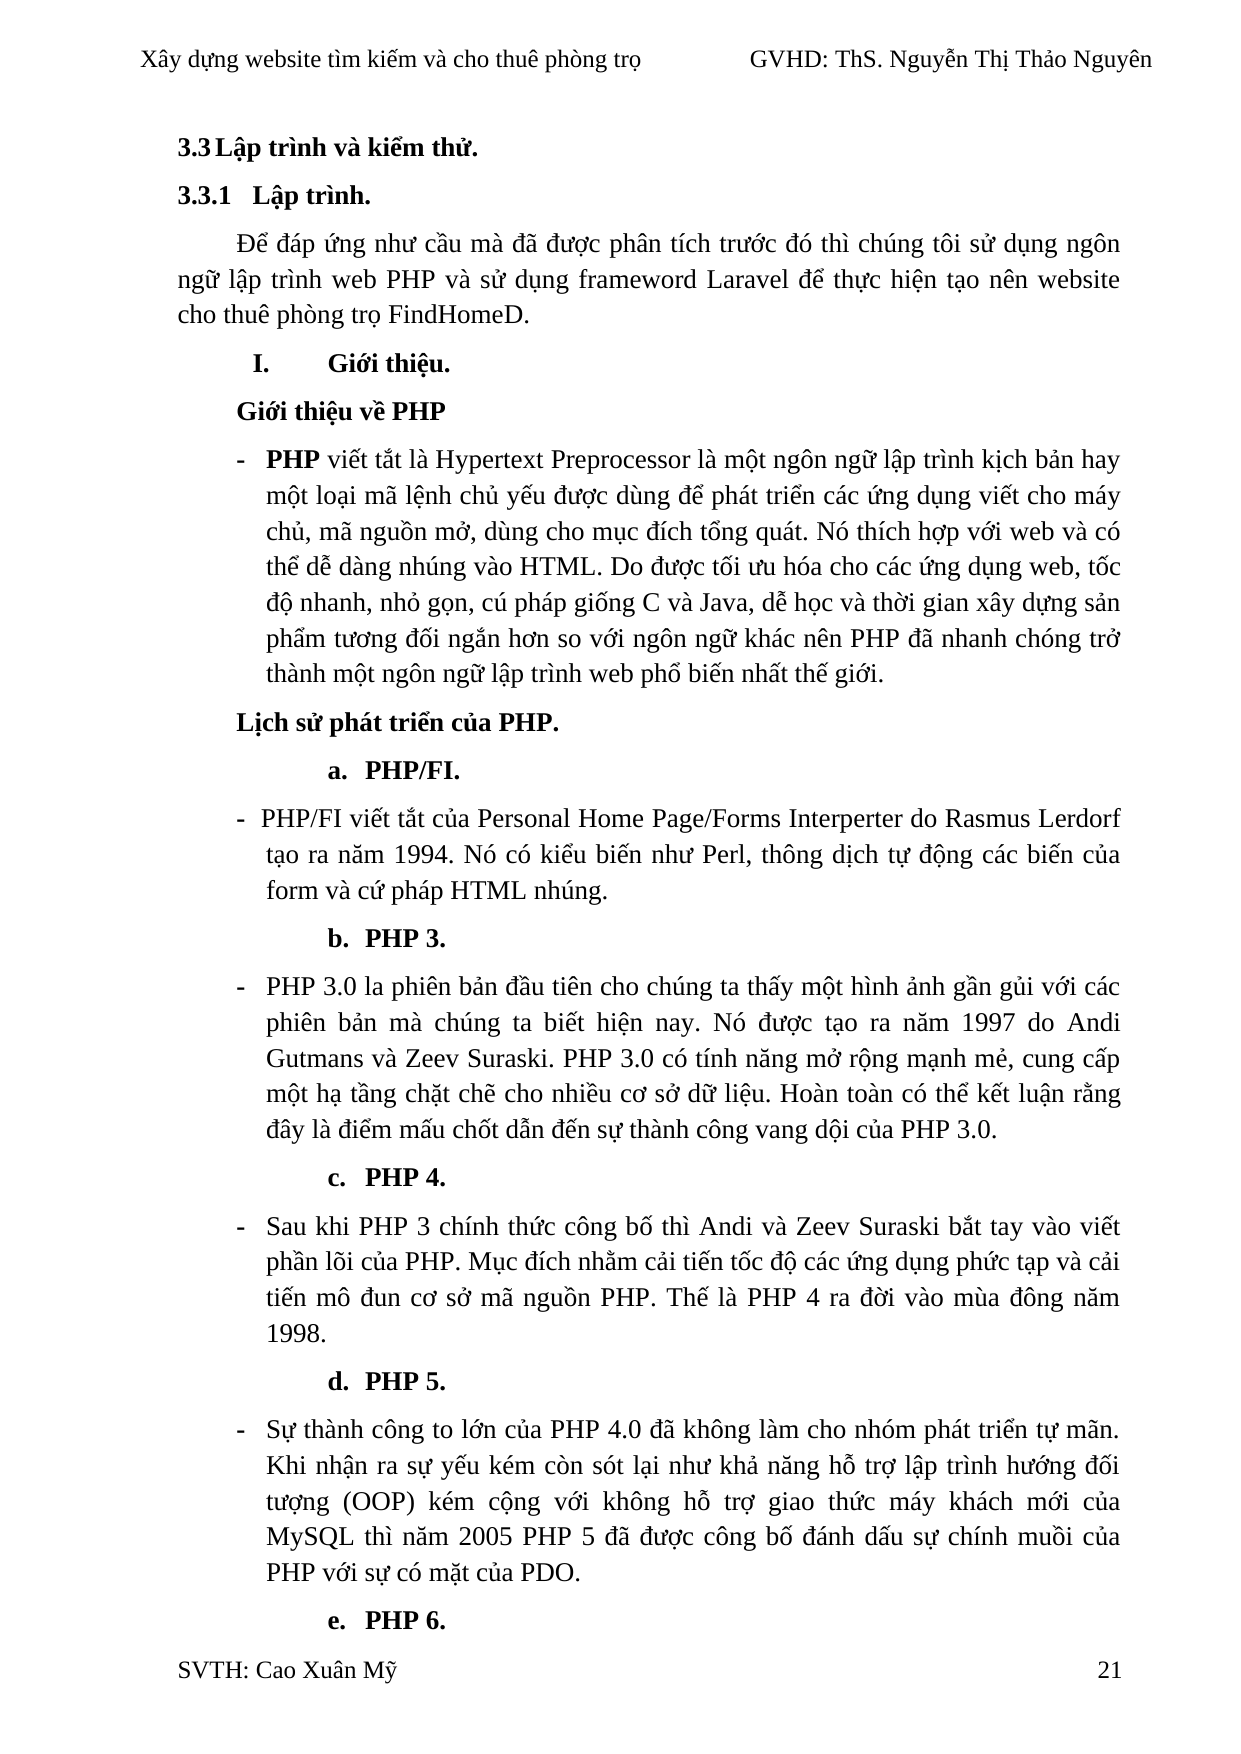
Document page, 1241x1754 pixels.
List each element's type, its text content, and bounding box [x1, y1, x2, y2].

list Sự thành công to lớn của PHP 4.0 đã không làm cho nhóm phát triển tự mãn. Khi nhận ra sự yếu kém còn sót lại như khả năng hỗ trợ lập trình hướng đối tượng (OOP) kém cộng với không hỗ trợ giao thức máy khách mới của MySQL thì năm 2005 PHP 5 đã được công bố đánh dấu sự chính muồi của PHP với sự có mặt của PDO. [236, 1413, 1122, 1587]
list PHP 3. [327, 922, 1122, 953]
list Lập trình. [177, 179, 1122, 210]
list PHP 4. [327, 1161, 1122, 1192]
list PHP 6. [327, 1604, 1122, 1636]
list PHP 5. [327, 1365, 1122, 1396]
list Để đáp ứng như cầu mà đã được phân tích trước đó thì chúng tôi sử dụng ngôn ngữ lập trình web PHP và sử dụng frameword Laravel để thực hiện tạo nên website cho thuê phòng trọ FindHomeD. [177, 227, 1122, 330]
list Lập trình và kiểm thử. [177, 131, 1122, 162]
list PHP viết tắt là Hypertext Preprocessor là một ngôn ngữ lập trình kịch bản hay một loại mã lệnh chủ yếu được dùng để phát triển các ứng dụng viết cho máy chủ, mã nguồn mở, dùng cho mục đích tổng quát. Nó thích hợp với web và có thể dễ dàng nhúng vào HTML. Do được tối ưu hóa cho các ứng dụng web, tốc độ nhanh, nhỏ gọn, cú pháp giống C và Java, dễ học và thời gian xây dựng sản phẩm tương đối ngắn hơn so với ngôn ngữ khác nên PHP đã nhanh chóng trở thành một ngôn ngữ lập trình web phổ biến nhất thế giới. [236, 443, 1122, 689]
list Giới thiệu về PHP [236, 395, 1122, 426]
list Lịch sử phát triển của PHP. [236, 706, 1122, 737]
list PHP 3.0 la phiên bản đầu tiên cho chúng ta thấy một hình ảnh gần gủi với các phiên bản mà chúng ta biết hiện nay. Nó được tạo ra năm 1997 do Andi Gutmans và Zeev Suraski. PHP 3.0 có tính năng mở rộng mạnh mẻ, cung cấp một hạ tầng chặt chẽ cho nhiều cơ sở dữ liệu. Hoàn toàn có thể kết luận rằng đây là điểm mấu chốt dẫn đến sự thành công vang dội của PHP 3.0. [236, 970, 1122, 1144]
list - PHP/FI viết tắt của Personal Home Page/Forms Interperter do Rasmus Lerdorf tạo ra năm 1994. Nó có kiểu biến như Perl, thông dịch tự động các biến của form và cứ pháp HTML nhúng. [236, 802, 1122, 905]
list Giới thiệu. [252, 347, 1122, 378]
list PHP/FI. [327, 754, 1122, 785]
list Sau khi PHP 3 chính thức công bố thì Andi và Zeev Suraski bắt tay vào viết phần lõi của PHP. Mục đích nhằm cải tiến tốc độ các ứng dụng phức tạp và cải tiến mô đun cơ sở mã nguồn PHP. Thế là PHP 4 ra đời vào mùa đông năm 1998. [236, 1209, 1122, 1348]
